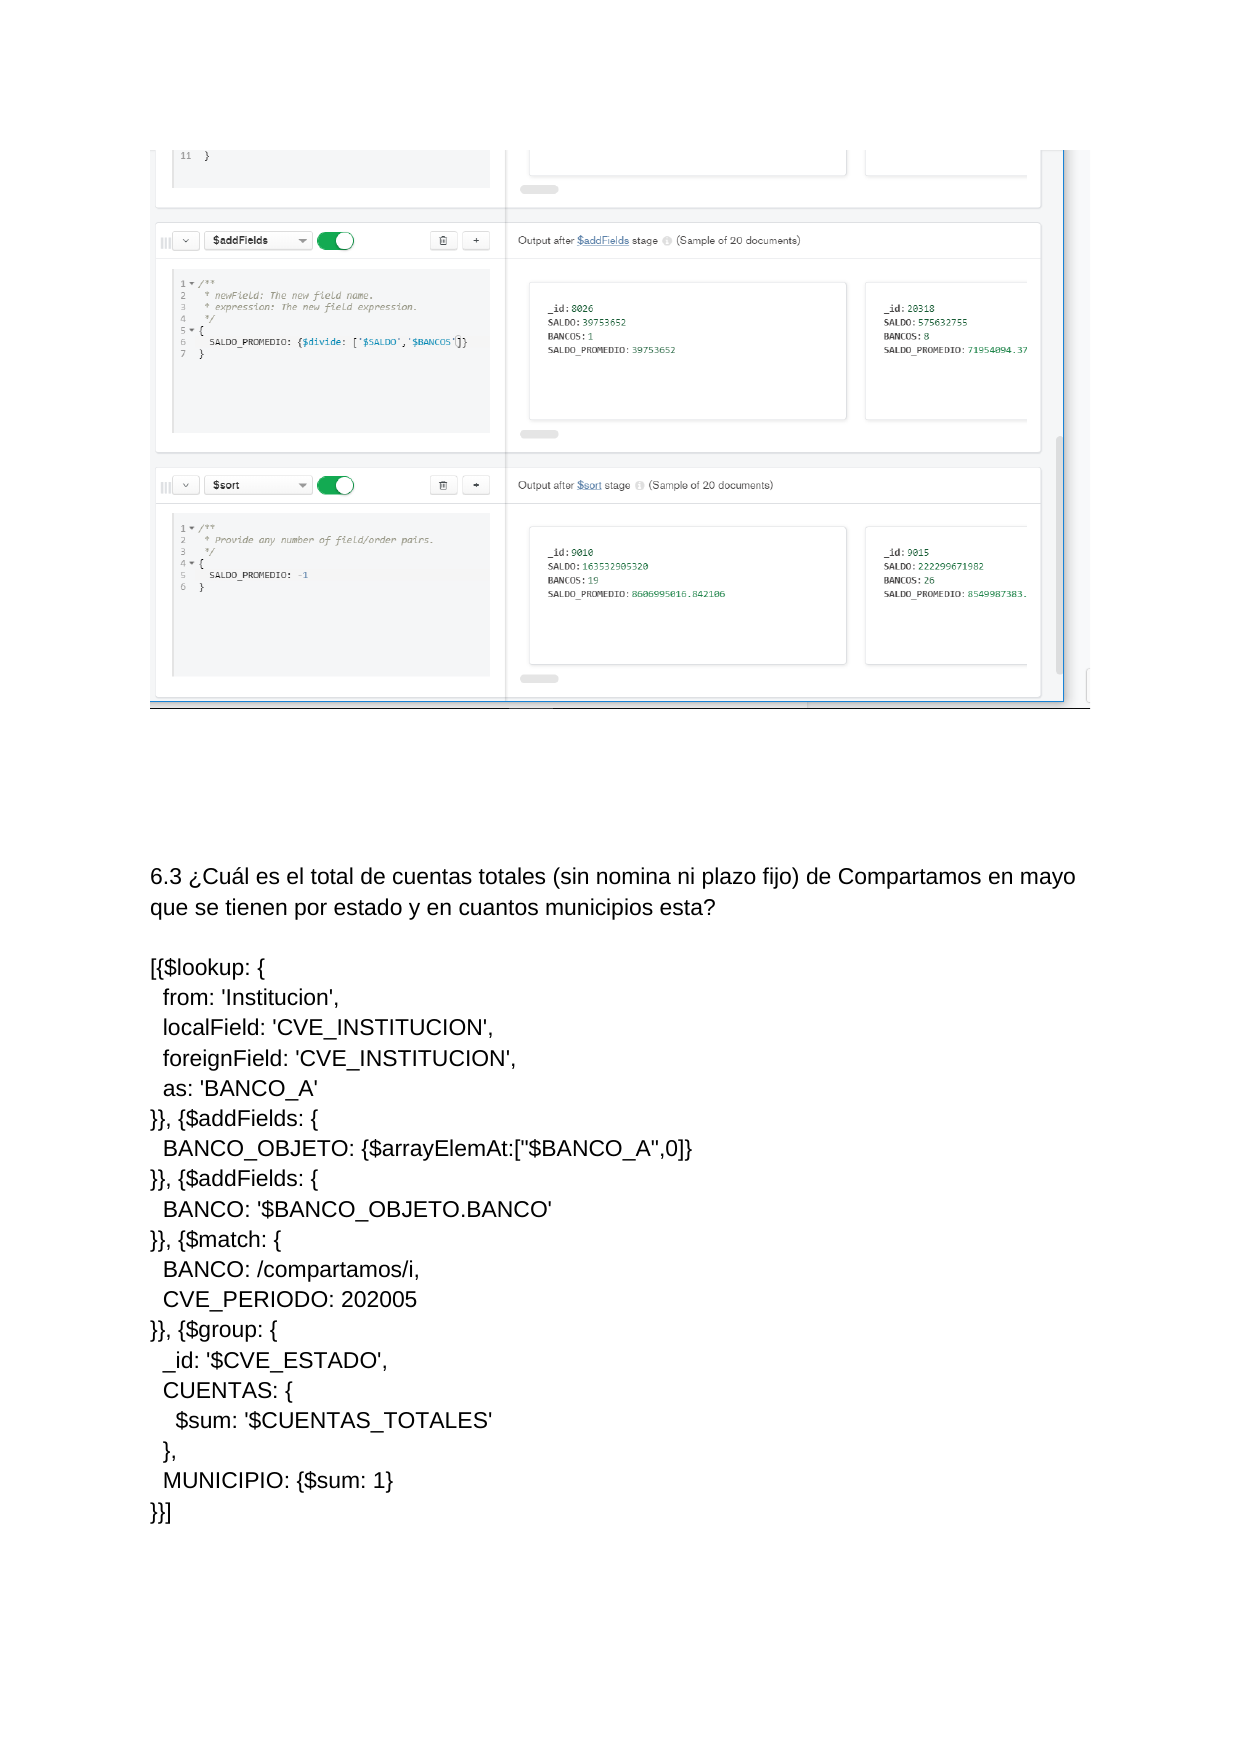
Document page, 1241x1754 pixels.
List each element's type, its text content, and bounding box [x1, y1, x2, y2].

text }}, {$match: { [150, 1226, 1090, 1252]
text }}, {$addFields: { [150, 1105, 1090, 1131]
text CVE_PERIODO: 202005 [150, 1286, 1090, 1312]
text from: 'Institucion', [150, 984, 1090, 1010]
text }}] [150, 1498, 1090, 1524]
text foreignField: 'CVE_INSTITUCION', [150, 1044, 1090, 1071]
text }}, {$addFields: { [150, 1165, 1090, 1192]
text }, [150, 1437, 1090, 1463]
text $sum: '$CUENTAS_TOTALES' [150, 1407, 1090, 1433]
text localField: 'CVE_INSTITUCION', [150, 1014, 1090, 1041]
text CUENTAS: { [150, 1377, 1090, 1403]
text MUNICIPIO: {$sum: 1} [150, 1467, 1090, 1494]
text 6.3 ¿Cuál es el total de cuentas totales (sin nomina ni plazo fijo) de Compartamos en mayo que se tienen por estado y en cuantos municipios esta? [150, 863, 1090, 920]
text BANCO: /compartamos/i, [150, 1256, 1090, 1282]
text _id: '$CVE_ESTADO', [150, 1347, 1090, 1373]
text as: 'BANCO_A' [150, 1075, 1090, 1101]
picture [150, 150, 1091, 709]
text BANCO: '$BANCO_OBJETO.BANCO' [150, 1196, 1090, 1222]
text BANCO_OBJETO: {$arrayElemAt:["$BANCO_A",0]} [150, 1135, 1090, 1161]
text [{$lookup: { [150, 954, 1090, 980]
text }}, {$group: { [150, 1316, 1090, 1343]
